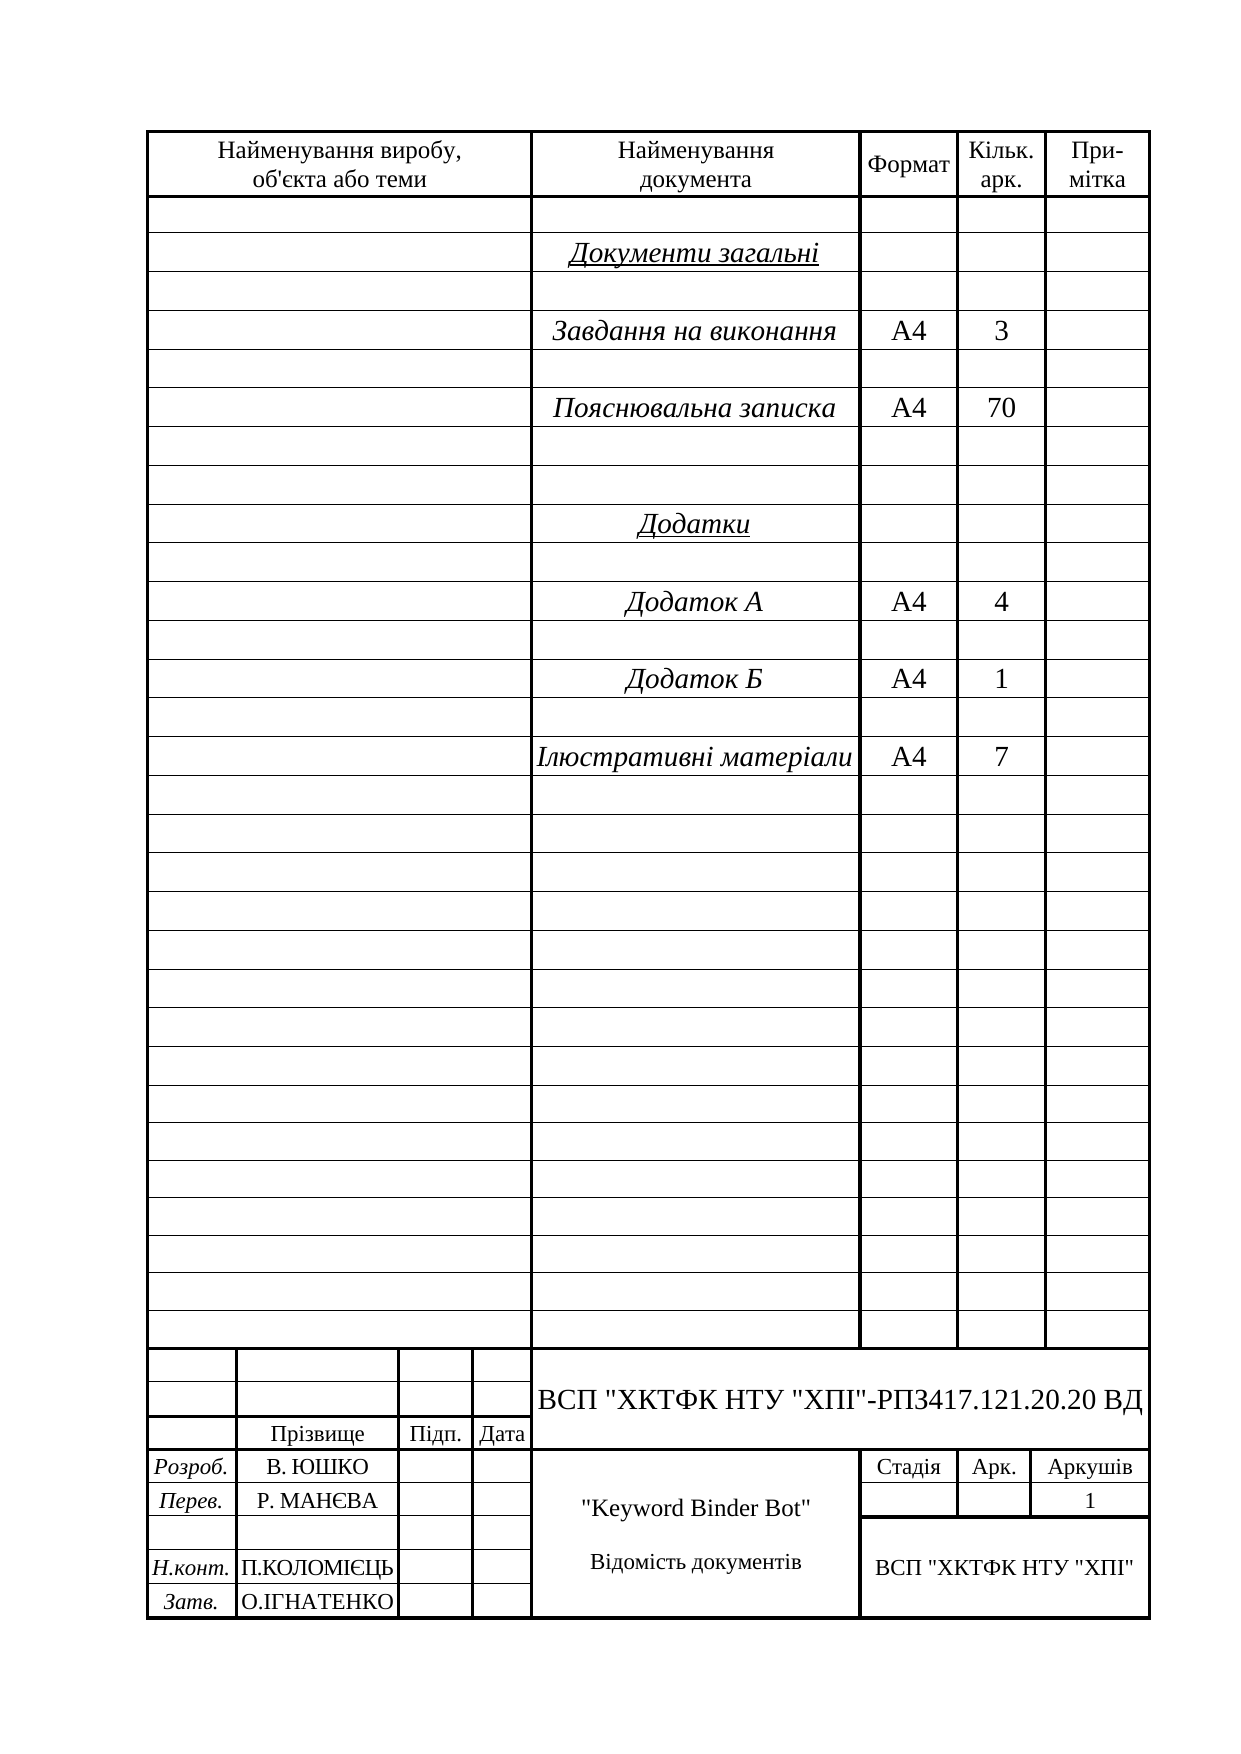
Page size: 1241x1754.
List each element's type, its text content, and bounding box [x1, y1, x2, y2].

table_cell [149, 1047, 530, 1085]
table_cell ВСП "ХКТФК НТУ "ХПІ" [862, 1519, 1148, 1616]
table_cell [149, 198, 530, 232]
table_cell [149, 776, 530, 813]
table_cell [533, 776, 858, 813]
table_cell [1047, 466, 1148, 503]
table_cell [533, 272, 858, 310]
table_cell [959, 621, 1044, 658]
table_header Найменування виробу, об'єкта або теми [149, 133, 530, 195]
table_cell [400, 1382, 471, 1414]
table_cell [959, 815, 1044, 852]
table_cell [149, 1198, 530, 1235]
table_cell [862, 1047, 956, 1085]
table_cell [1047, 970, 1148, 1007]
table_cell Завдання на виконання [533, 311, 858, 348]
table_cell Арк. [959, 1451, 1029, 1482]
table_cell [149, 233, 530, 271]
table_cell [149, 1123, 530, 1160]
table_cell [149, 543, 530, 581]
table_cell [149, 427, 530, 465]
table_cell А4 [862, 311, 956, 348]
table_cell [862, 970, 956, 1007]
table_cell [149, 466, 530, 503]
table_cell [533, 931, 858, 968]
table_cell [959, 1273, 1044, 1310]
table_cell [862, 776, 956, 813]
table_cell [862, 505, 956, 542]
table_cell [533, 892, 858, 930]
table_cell [1047, 1008, 1148, 1046]
table_cell [862, 1483, 956, 1515]
table_cell [533, 1161, 858, 1197]
table_cell [959, 776, 1044, 813]
table_cell [149, 350, 530, 387]
table_cell Документи загальні [533, 233, 858, 271]
table_cell [959, 1483, 1029, 1515]
table_cell [959, 1161, 1044, 1197]
table_cell [533, 350, 858, 387]
table_cell [1047, 892, 1148, 930]
table_cell [862, 233, 956, 271]
table_cell [1047, 931, 1148, 968]
table_cell [474, 1584, 530, 1616]
table_cell [238, 1382, 397, 1414]
table_cell [238, 1516, 397, 1549]
table_cell Підп. [400, 1418, 471, 1448]
table_cell [400, 1584, 471, 1616]
table_cell [1047, 698, 1148, 736]
table_cell [862, 427, 956, 465]
table_cell [1047, 1273, 1148, 1310]
table_cell Перев. [149, 1483, 235, 1515]
table_cell [862, 1161, 956, 1197]
table_cell [533, 1008, 858, 1046]
table_cell [862, 853, 956, 891]
table_cell [149, 737, 530, 775]
table_cell [1047, 1311, 1148, 1347]
table_cell 70 [959, 388, 1044, 426]
table_cell [862, 1008, 956, 1046]
table_cell Додаток А [533, 582, 858, 620]
table_cell [533, 621, 858, 658]
table_cell [1047, 311, 1148, 348]
table_cell [1047, 1123, 1148, 1160]
table_cell [862, 621, 956, 658]
table_cell [1047, 272, 1148, 310]
table_cell [149, 1418, 235, 1448]
table_cell [400, 1483, 471, 1515]
table_cell В. ЮШКО [238, 1451, 397, 1482]
table_cell [533, 970, 858, 1007]
table_cell [149, 815, 530, 852]
table_cell 1 [1032, 1483, 1148, 1515]
table_cell ВСП "ХКТФК НТУ "ХПІ"-РПЗ417.121.20.20 ВД [533, 1350, 1148, 1448]
table_cell [1047, 1047, 1148, 1085]
table_cell [533, 698, 858, 736]
table_cell [959, 1311, 1044, 1347]
table_cell [1047, 1161, 1148, 1197]
table_cell [959, 466, 1044, 503]
table_cell [959, 970, 1044, 1007]
table_header Найменування документа [533, 133, 858, 195]
table_cell [149, 892, 530, 930]
table_cell [1047, 582, 1148, 620]
table_cell [1047, 1086, 1148, 1122]
table_cell Затв. [149, 1584, 235, 1616]
table_cell [400, 1451, 471, 1482]
table_cell [1047, 660, 1148, 697]
table_cell [149, 1161, 530, 1197]
table_cell [149, 311, 530, 348]
table_cell [959, 853, 1044, 891]
table_cell [474, 1350, 530, 1381]
table_cell А4 [862, 737, 956, 775]
table_cell [149, 1008, 530, 1046]
table_cell [959, 543, 1044, 581]
table_cell [862, 892, 956, 930]
table_cell Н.конт. [149, 1550, 235, 1583]
table_cell Ілюстративні матеріали [533, 737, 858, 775]
table_cell Прізвище [238, 1418, 397, 1448]
table_cell [862, 466, 956, 503]
table_cell [149, 1273, 530, 1310]
table_cell [533, 466, 858, 503]
table_cell [149, 388, 530, 426]
table_cell [533, 1311, 858, 1347]
table_cell Стадія [862, 1451, 956, 1482]
table_cell [862, 1273, 956, 1310]
table_cell Дата [474, 1418, 530, 1448]
table_cell [959, 198, 1044, 232]
table_cell [959, 350, 1044, 387]
table_cell [149, 272, 530, 310]
table_cell [149, 970, 530, 1007]
table_cell [533, 853, 858, 891]
table_cell [474, 1483, 530, 1515]
table_cell [149, 660, 530, 697]
table_cell Аркушів [1032, 1451, 1148, 1482]
table_cell [1047, 853, 1148, 891]
table_cell [959, 1008, 1044, 1046]
table_header Формат [862, 133, 956, 195]
table_cell [862, 350, 956, 387]
table_cell [400, 1516, 471, 1549]
table_cell [959, 1086, 1044, 1122]
table_cell А4 [862, 388, 956, 426]
table_cell [959, 1047, 1044, 1085]
table_cell [1047, 427, 1148, 465]
table_cell [959, 698, 1044, 736]
table_cell [474, 1516, 530, 1549]
table_cell Додатки [533, 505, 858, 542]
table_cell [474, 1382, 530, 1414]
table_cell [862, 1311, 956, 1347]
table_cell 7 [959, 737, 1044, 775]
table_cell [238, 1350, 397, 1381]
table_cell [862, 543, 956, 581]
table_cell [862, 1086, 956, 1122]
table_cell [533, 1273, 858, 1310]
table_cell [1047, 737, 1148, 775]
table_cell [959, 892, 1044, 930]
table_cell [533, 1198, 858, 1235]
table_cell [959, 427, 1044, 465]
table_cell [149, 1382, 235, 1414]
table_cell [862, 198, 956, 232]
table_cell Пояснювальна записка [533, 388, 858, 426]
table_cell [959, 1123, 1044, 1160]
table_cell [862, 272, 956, 310]
table_cell [533, 1047, 858, 1085]
table_cell [1047, 233, 1148, 271]
table_cell [862, 815, 956, 852]
table_cell [400, 1350, 471, 1381]
table_cell [474, 1550, 530, 1583]
table_cell [533, 198, 858, 232]
table_cell [149, 1311, 530, 1347]
table_cell [1047, 1198, 1148, 1235]
table_cell [959, 233, 1044, 271]
table_cell Розроб. [149, 1451, 235, 1482]
table_cell [1047, 776, 1148, 813]
table_cell [862, 1198, 956, 1235]
table_cell П.КОЛОМІЄЦЬ [238, 1550, 397, 1583]
table_cell [149, 853, 530, 891]
table_cell [959, 1236, 1044, 1272]
table_cell 3 [959, 311, 1044, 348]
table_cell [533, 1236, 858, 1272]
table_cell 1 [959, 660, 1044, 697]
table_cell [533, 815, 858, 852]
table_cell [862, 1123, 956, 1160]
table_cell Р. МАНЄВА [238, 1483, 397, 1515]
table_cell [1047, 815, 1148, 852]
table_cell А4 [862, 582, 956, 620]
table_cell [1047, 621, 1148, 658]
table_header При- мітка [1047, 133, 1148, 195]
table_cell А4 [862, 660, 956, 697]
table_cell [474, 1451, 530, 1482]
table_cell [862, 698, 956, 736]
table_cell "Keyword Binder Bot" Відомість документів [533, 1451, 858, 1616]
table_cell [1047, 350, 1148, 387]
table_cell [1047, 1236, 1148, 1272]
table_cell [149, 931, 530, 968]
table_cell [149, 621, 530, 658]
table_cell [149, 1516, 235, 1549]
table_cell [149, 1086, 530, 1122]
table_cell [959, 931, 1044, 968]
table_cell [1047, 505, 1148, 542]
table_cell [149, 582, 530, 620]
table_cell [1047, 198, 1148, 232]
table_cell [533, 543, 858, 581]
table_cell [149, 1236, 530, 1272]
table_cell [862, 931, 956, 968]
table_cell [149, 505, 530, 542]
table_cell [400, 1550, 471, 1583]
table_cell [1047, 388, 1148, 426]
table_cell [1047, 543, 1148, 581]
table_cell [959, 505, 1044, 542]
table_cell 4 [959, 582, 1044, 620]
table_header Кільк. арк. [959, 133, 1044, 195]
table_cell [862, 1236, 956, 1272]
table_cell [533, 1123, 858, 1160]
table_cell [959, 272, 1044, 310]
table_cell [533, 427, 858, 465]
table_cell [959, 1198, 1044, 1235]
table_cell [149, 698, 530, 736]
table_cell Додаток Б [533, 660, 858, 697]
table_cell [533, 1086, 858, 1122]
table_cell О.ІГНАТЕНКО [238, 1584, 397, 1616]
table_cell [149, 1350, 235, 1381]
